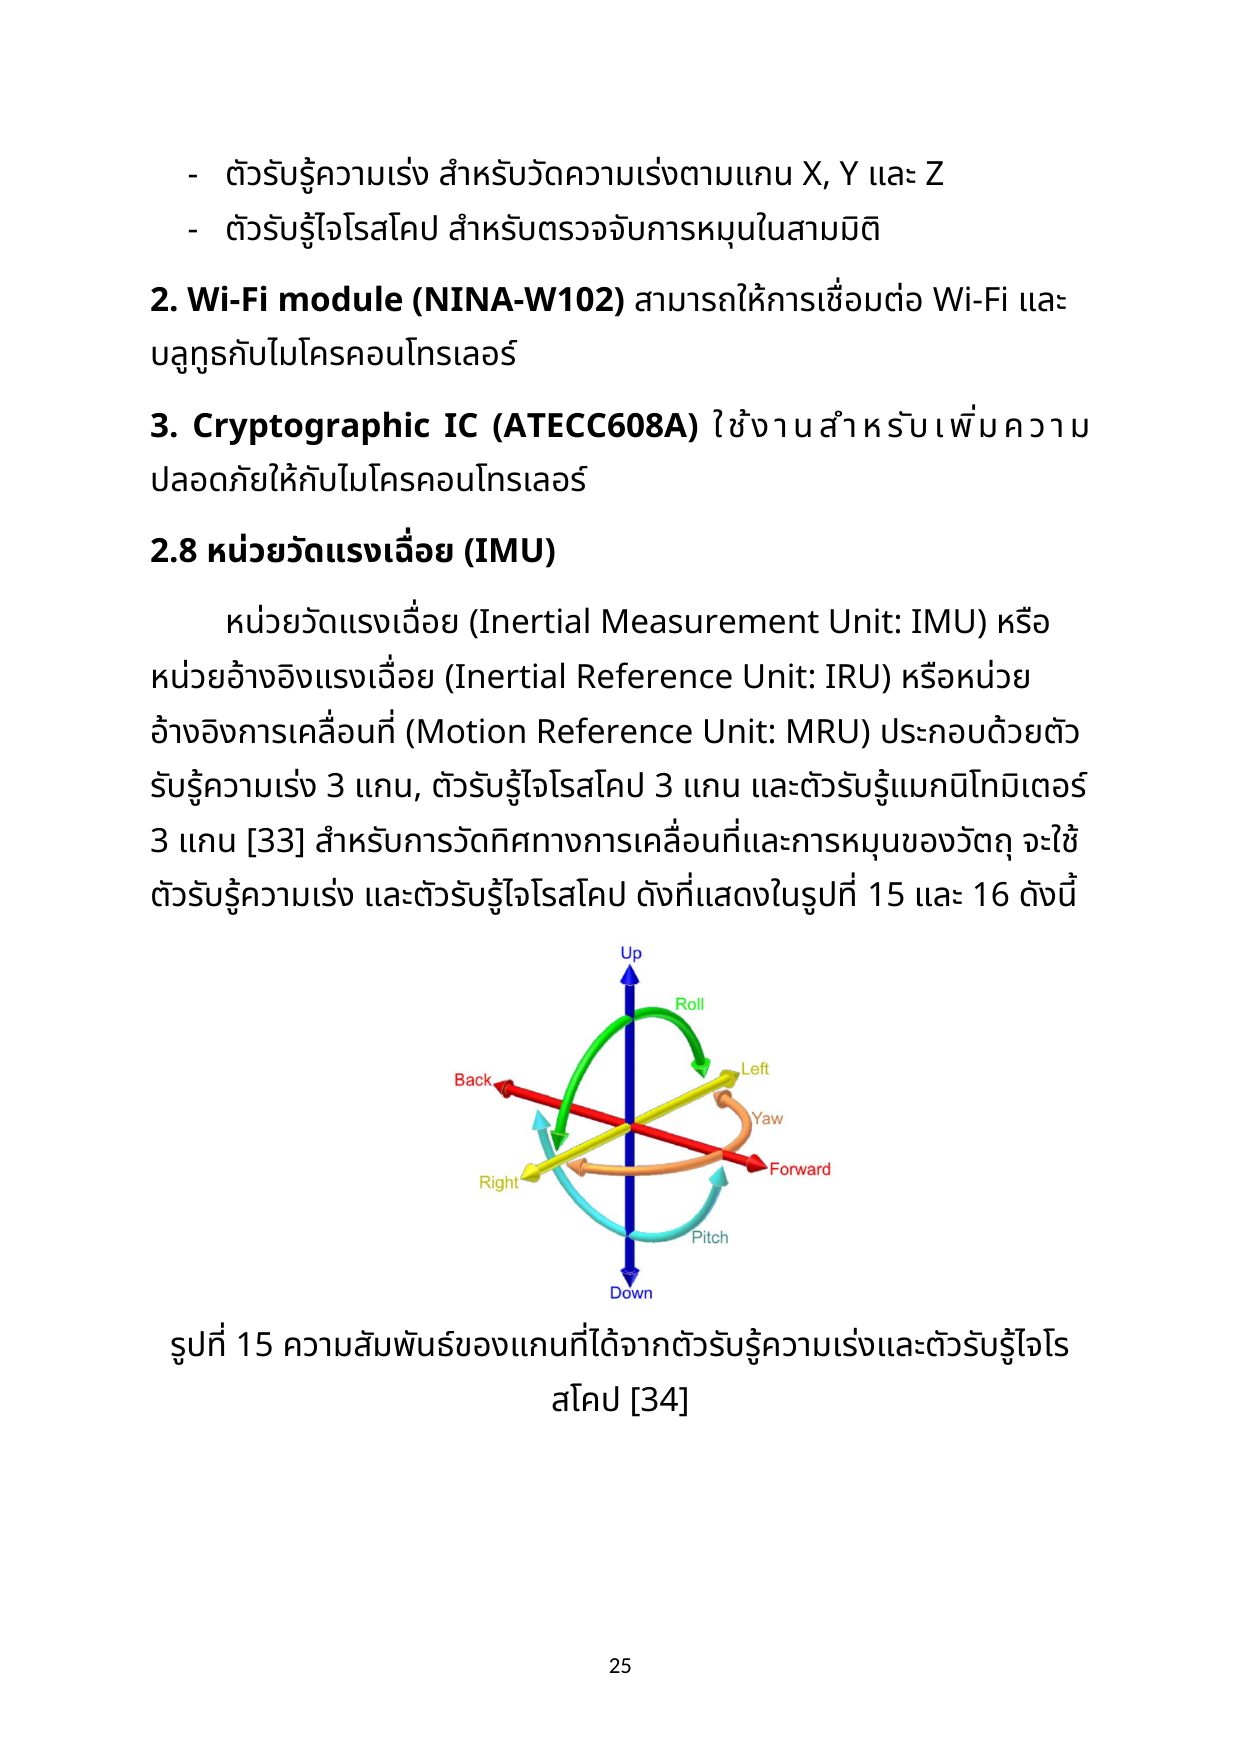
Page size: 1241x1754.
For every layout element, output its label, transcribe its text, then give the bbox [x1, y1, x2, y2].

text รูปที่ 15 ความสัมพันธ์ของแกนที่ได้จากตัวรับรู้ความเร่งและตัวรับรู้ไจโรสโคป [34] [150, 1321, 1090, 1426]
list ตัวรับรู้ไจโรสโคป สำหรับตรวจจับการหมุนในสามมิติ [187, 204, 1090, 255]
list ตัวรับรู้ความเร่ง สำหรับวัดความเร่งตามแกน X, Y และ Z [187, 150, 1090, 201]
text หน่วยวัดแรงเฉื่อย (Inertial Measurement Unit: IMU) หรือหน่วยอ้างอิงแรงเฉื่อย (Inertial Reference Unit: IRU) หรือหน่วยอ้างอิงการเคลื่อนที่ (Motion Reference Unit: MRU) ประกอบด้วยตัวรับรู้ความเร่ง 3 แกน, ตัวรับรู้ไจโรสโคป 3 แกน และตัวรับรู้แมกนิโทมิเตอร์ 3 แกน [33] สำหรับการวัดทิศทางการเคลื่อนที่และการหมุนของวัตถุ จะใช้ตัวรับรู้ความเร่ง และตัวรับรู้ไจโรสโคป ดังที่แสดงในรูปที่ 15 และ 16 ดังนี้ [150, 598, 1090, 922]
text 3. Cryptographic IC (ATECC608A) ใช้งานสำหรับเพิ่มความปลอดภัยให้กับไมโครคอนโทรเลอร์ [150, 401, 1090, 506]
picture [348, 942, 892, 1303]
text 2. Wi-Fi module (NINA-W102) สามารถให้การเชื่อมต่อ Wi-Fi และบลูทูธกับไมโครคอนโทรเลอร์ [150, 276, 1090, 381]
text 2.8 หน่วยวัดแรงเฉื่อย (IMU) [150, 527, 1090, 578]
